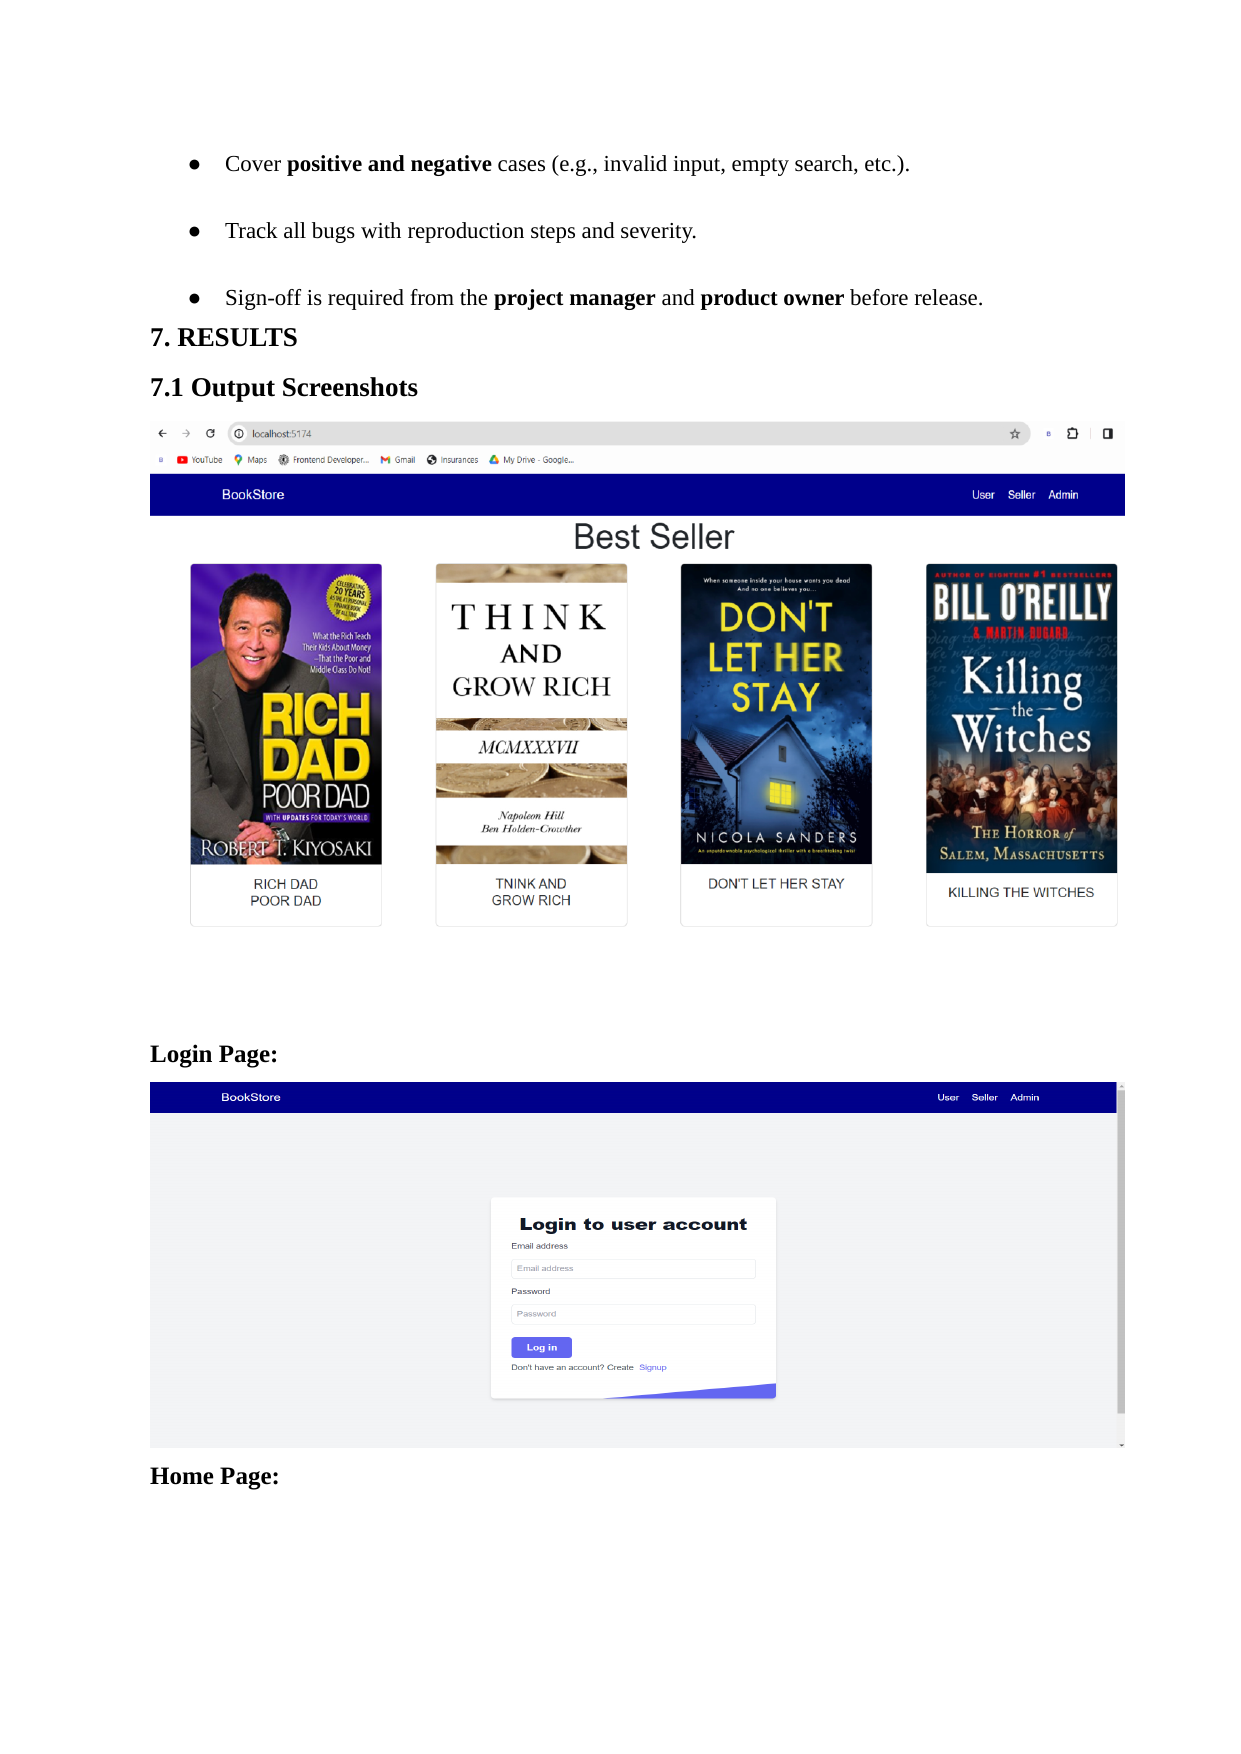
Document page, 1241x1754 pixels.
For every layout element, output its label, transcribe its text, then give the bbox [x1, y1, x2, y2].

text Login Page: [150, 1039, 1090, 1068]
text 7.1 Output Screenshots [150, 371, 1090, 402]
list Cover positive and negative cases (e.g., invalid input, empty search, etc.). [187, 150, 1090, 207]
picture [150, 421, 1125, 940]
text 7. RESULTS [150, 321, 1090, 352]
list Sign-off is required from the project manager and product owner before release. [187, 284, 1090, 311]
text Home Page: [150, 1461, 1090, 1490]
list Track all bugs with reproduction steps and severity. [187, 217, 1090, 274]
picture [150, 1082, 1125, 1448]
